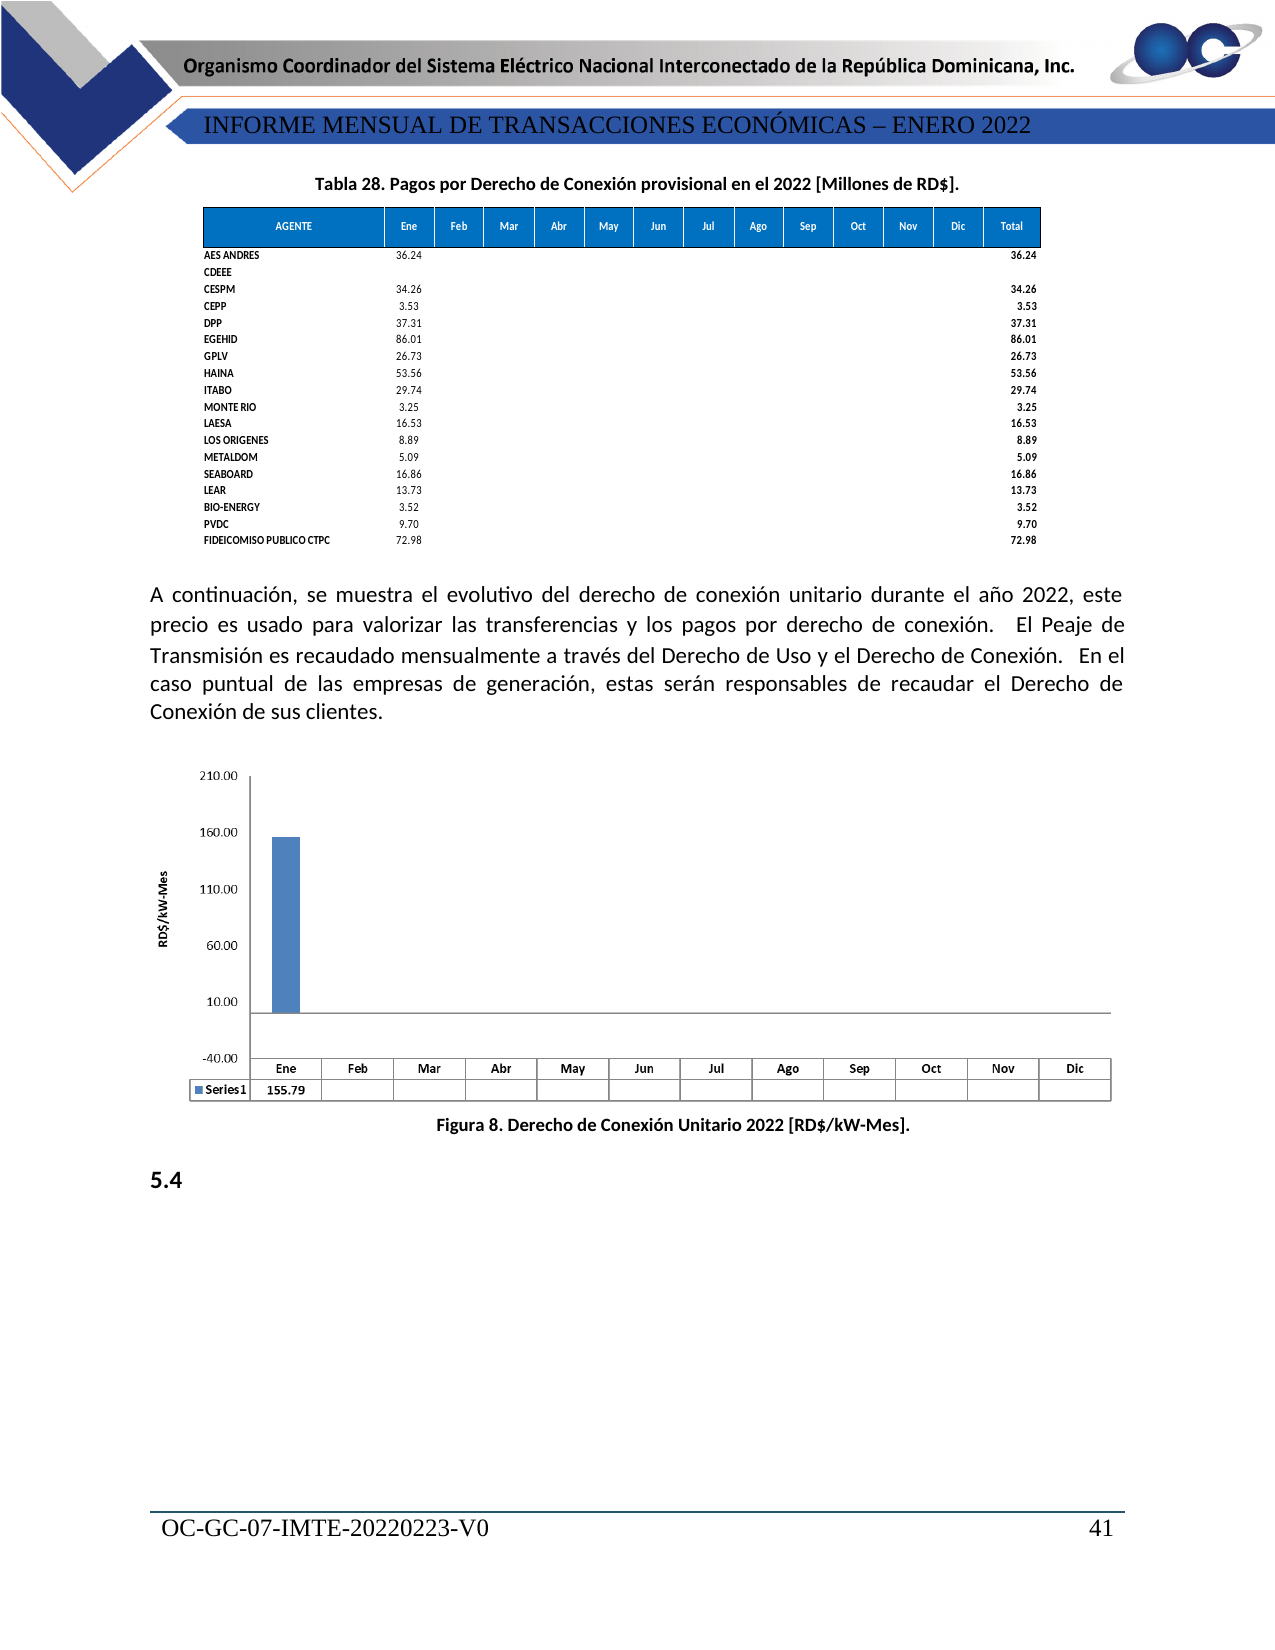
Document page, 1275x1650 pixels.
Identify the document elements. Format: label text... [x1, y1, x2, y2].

picture [150, 753, 1125, 1113]
text Tabla 28. Pagos por Derecho de Conexión provisional en el 2022 [Millones de RD$]. [150, 172, 1125, 195]
text A continuación, se muestra el evolutivo del derecho de conexión unitario durante el año 2022, este precio es usado para valorizar las transferencias y los pagos por derecho de conexión. El Peaje de Transmisión es recaudado mensualmente a través del Derecho de Uso y el Derecho de Conexión. En el caso puntual de las empresas de generación, estas serán responsables de recaudar el Derecho de Conexión de sus clientes. [150, 580, 1125, 725]
picture [1, 1, 1275, 196]
text Figura 8. Derecho de Conexión Unitario 2022 [RD$/kW-Mes]. [150, 1113, 1125, 1136]
